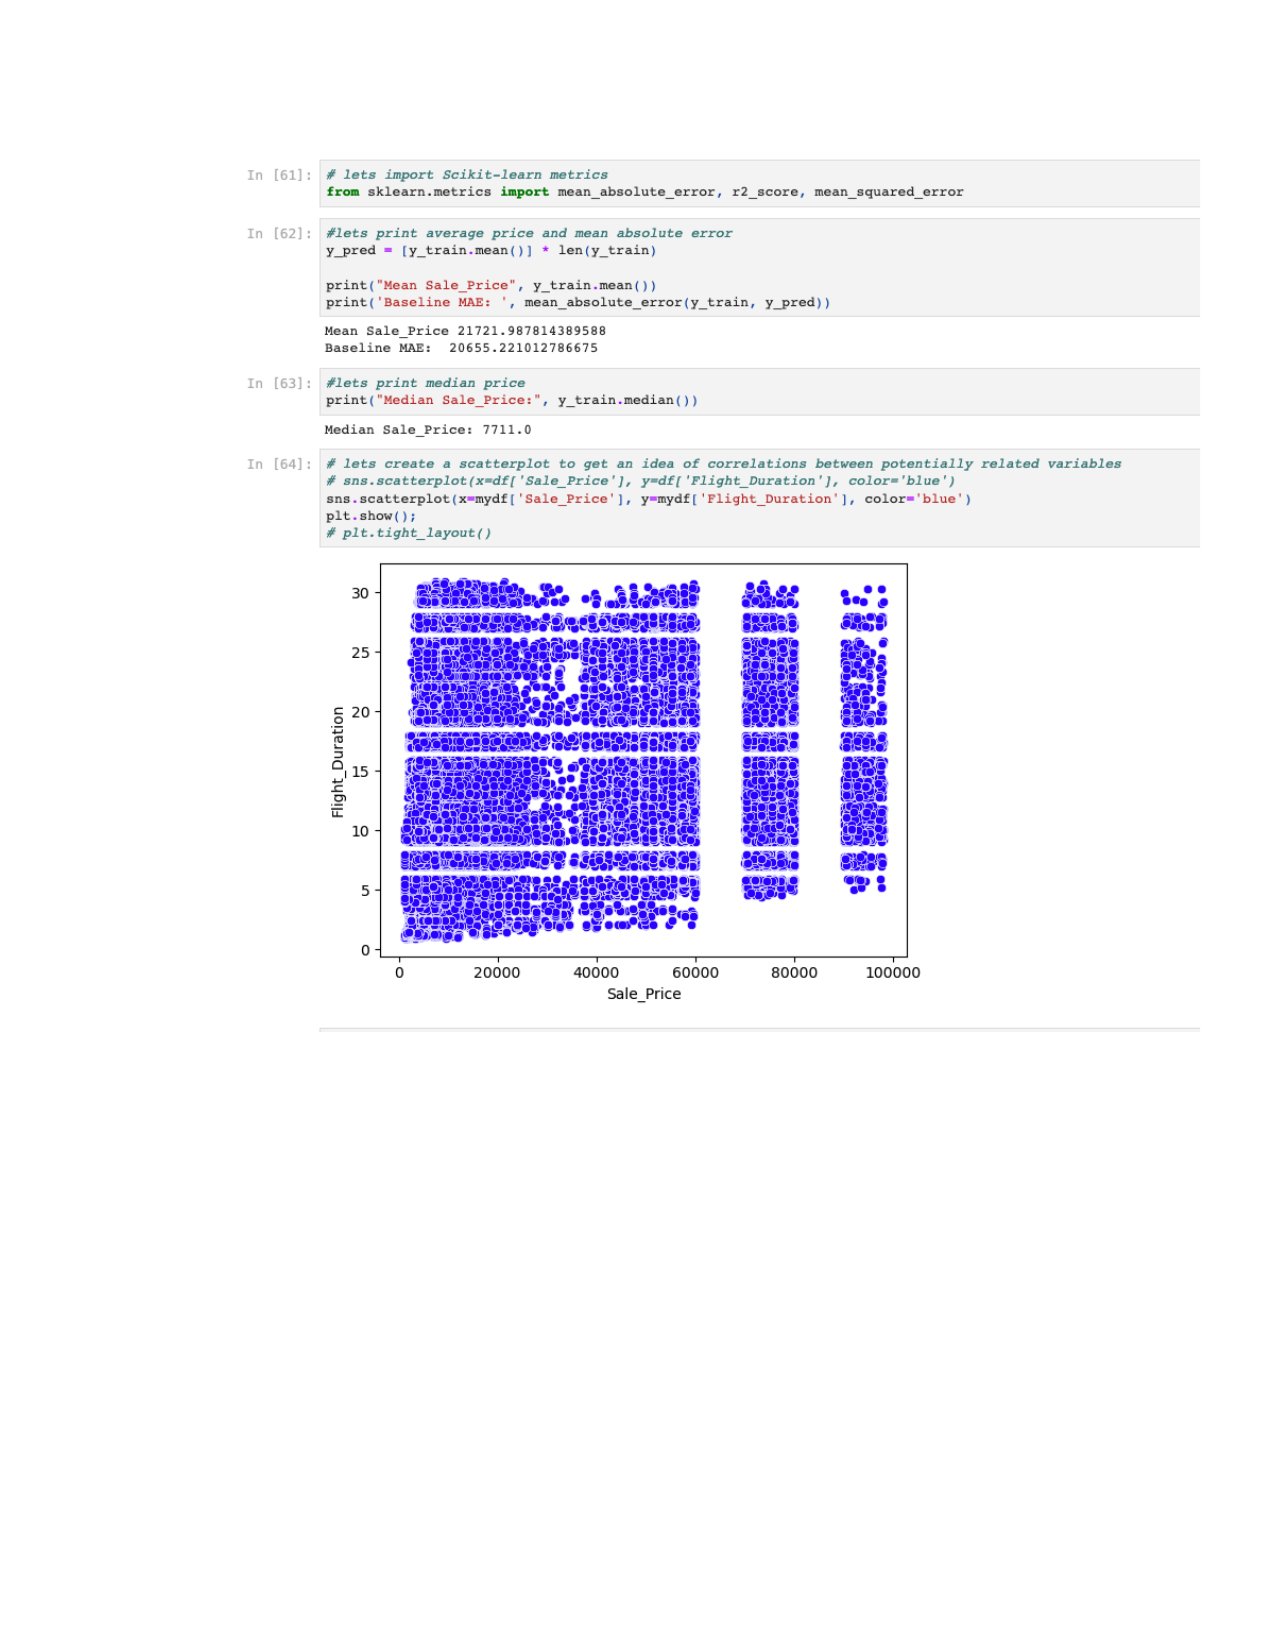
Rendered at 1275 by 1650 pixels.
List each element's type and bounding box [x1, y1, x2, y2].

picture [225, 150, 1200, 1032]
